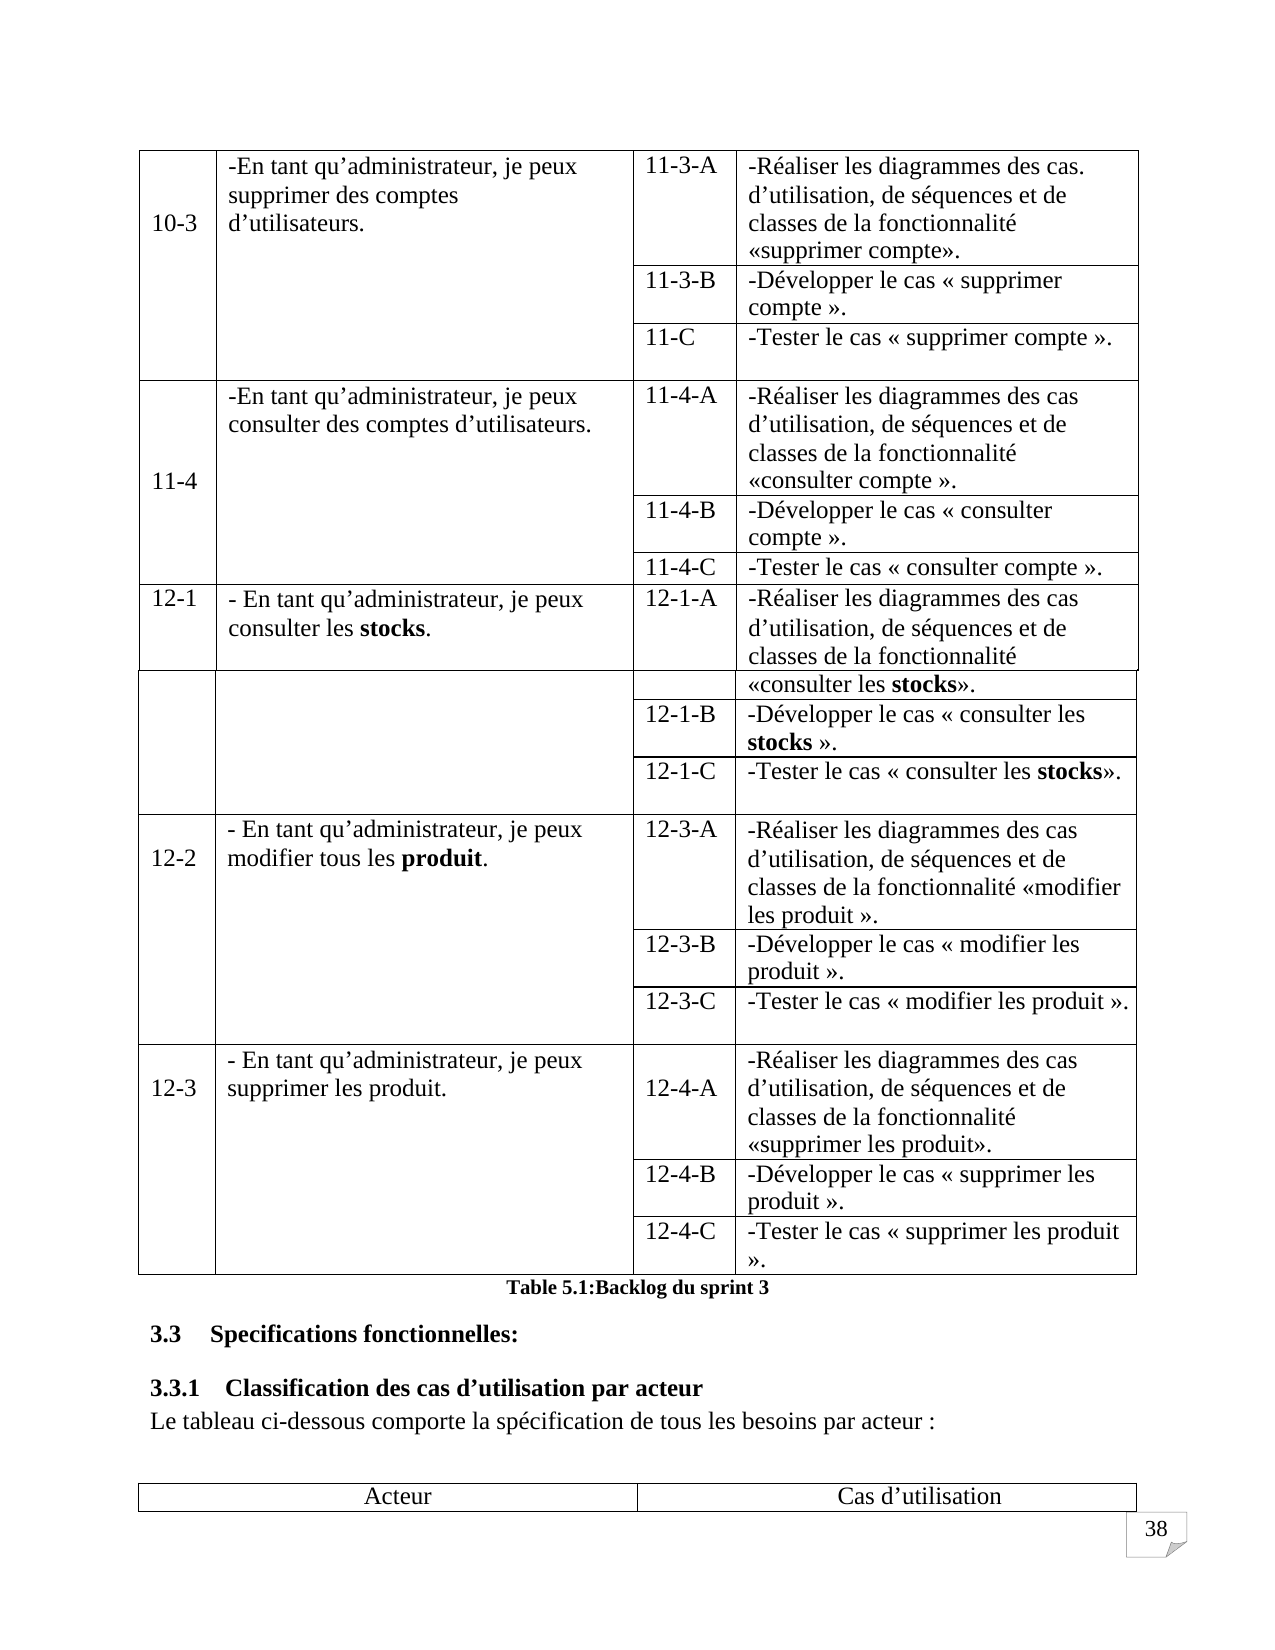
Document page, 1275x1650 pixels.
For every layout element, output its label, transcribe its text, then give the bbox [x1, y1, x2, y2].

table_cell -Développer le cas « consulter compte ». [737, 496, 1138, 552]
table_cell - En tant qu’administrateur, je peux consulter les stocks. [217, 585, 633, 670]
table_cell -Tester le cas « supprimer compte ». [737, 324, 1138, 380]
text Table 5.1:Backlog du sprint 3 [154, 1275, 1121, 1299]
table_cell 12-1-B [634, 700, 735, 756]
table_cell 12-4-A [634, 1045, 735, 1159]
table_cell 12-1-C [634, 758, 735, 814]
table_cell 12-3-C [634, 988, 735, 1044]
table_cell 12-3-B [634, 930, 735, 986]
table_cell [216, 671, 633, 814]
table_cell «consulter les stocks». [736, 671, 1136, 699]
table_cell - En tant qu’administrateur, je peux supprimer les produit. [216, 1045, 633, 1273]
table_cell -Tester le cas « consulter compte ». [737, 553, 1138, 583]
table_header Cas d’utilisation [638, 1484, 1136, 1511]
picture [1168, 1543, 1187, 1557]
table_cell -Réaliser les diagrammes des cas d’utilisation, de séquences et de classes de la fonctionnalité «consulter compte ». [737, 381, 1138, 495]
table_cell -En tant qu’administrateur, je peux consulter des comptes d’utilisateurs. [217, 381, 633, 583]
table_cell 11-4-A [634, 381, 736, 495]
table_cell 12-4-C [634, 1217, 735, 1273]
table_cell 12-3 [139, 1045, 215, 1273]
subtitle Specifications fonctionnelles: [150, 1319, 1164, 1348]
table_cell -Réaliser les diagrammes des cas. d’utilisation, de séquences et de classes de la fonctionnalité «supprimer compte». [737, 151, 1138, 265]
text Le tableau ci-dessous comporte la spécification de tous les besoins par acteur : [150, 1406, 1164, 1434]
table_cell [139, 671, 215, 814]
picture [1165, 1541, 1171, 1556]
table_cell 11-4-B [634, 496, 736, 552]
picture [1168, 1544, 1181, 1554]
table_cell -En tant qu’administrateur, je peux supprimer des comptes d’utilisateurs. [217, 151, 633, 380]
table_cell -Développer le cas « supprimer les produit ». [736, 1160, 1136, 1216]
table_cell 11-4-C [634, 553, 736, 583]
table_cell 11-C [634, 324, 736, 380]
table_cell [634, 671, 735, 699]
table_cell 12-4-B [634, 1160, 735, 1216]
table_cell -Réaliser les diagrammes des cas d’utilisation, de séquences et de classes de la fonctionnalité «supprimer les produit». [736, 1045, 1136, 1159]
table_cell 11-3-A [634, 151, 736, 265]
table_cell -Développer le cas « consulter les stocks ». [736, 700, 1136, 756]
table_header Acteur [139, 1484, 637, 1511]
list Classification des cas d’utilisation par acteur [150, 1373, 1164, 1402]
table_cell -Développer le cas « supprimer compte ». [737, 266, 1138, 322]
table_cell 11-4 [140, 381, 216, 583]
table_cell 12-1-A [634, 585, 736, 670]
table_cell -Tester le cas « modifier les produit ». [736, 988, 1136, 1044]
table_cell 12-1 [140, 585, 216, 670]
table_cell -Réaliser les diagrammes des cas d’utilisation, de séquences et de classes de la fonctionnalité [737, 585, 1138, 670]
table_cell -Tester le cas « supprimer les produit ». [736, 1217, 1136, 1273]
table_cell -Tester le cas « consulter les stocks». [736, 758, 1136, 814]
table_cell 11-3-B [634, 266, 736, 322]
table_cell 10-3 [140, 151, 216, 380]
table_cell - En tant qu’administrateur, je peux modifier tous les produit. [216, 815, 633, 1044]
table_cell 12-3-A [634, 815, 735, 929]
table_cell -Réaliser les diagrammes des cas d’utilisation, de séquences et de classes de la fonctionnalité «modifier les produit ». [736, 815, 1136, 929]
table_cell -Développer le cas « modifier les produit ». [736, 930, 1136, 986]
table_cell 12-2 [139, 815, 215, 1044]
